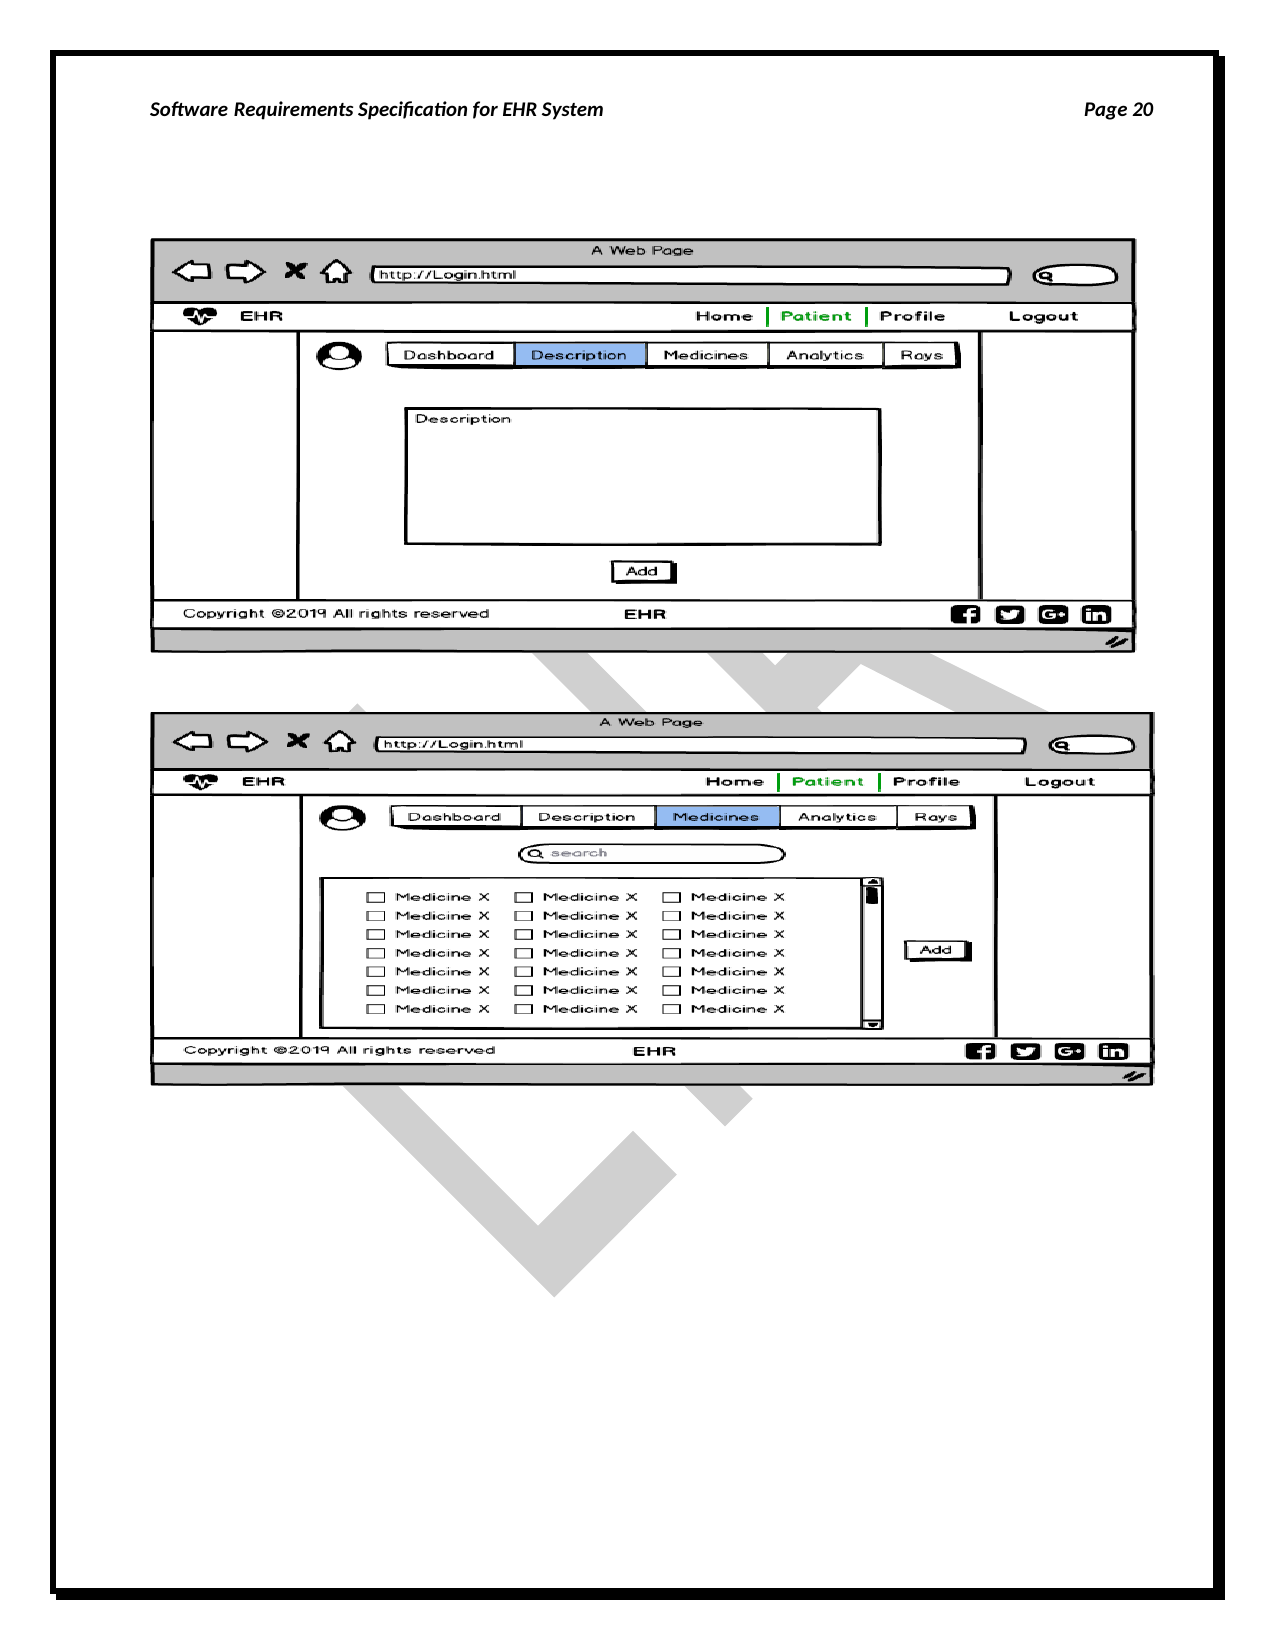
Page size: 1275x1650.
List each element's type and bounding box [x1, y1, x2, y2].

picture [150, 238, 1137, 653]
picture [150, 712, 1155, 1086]
